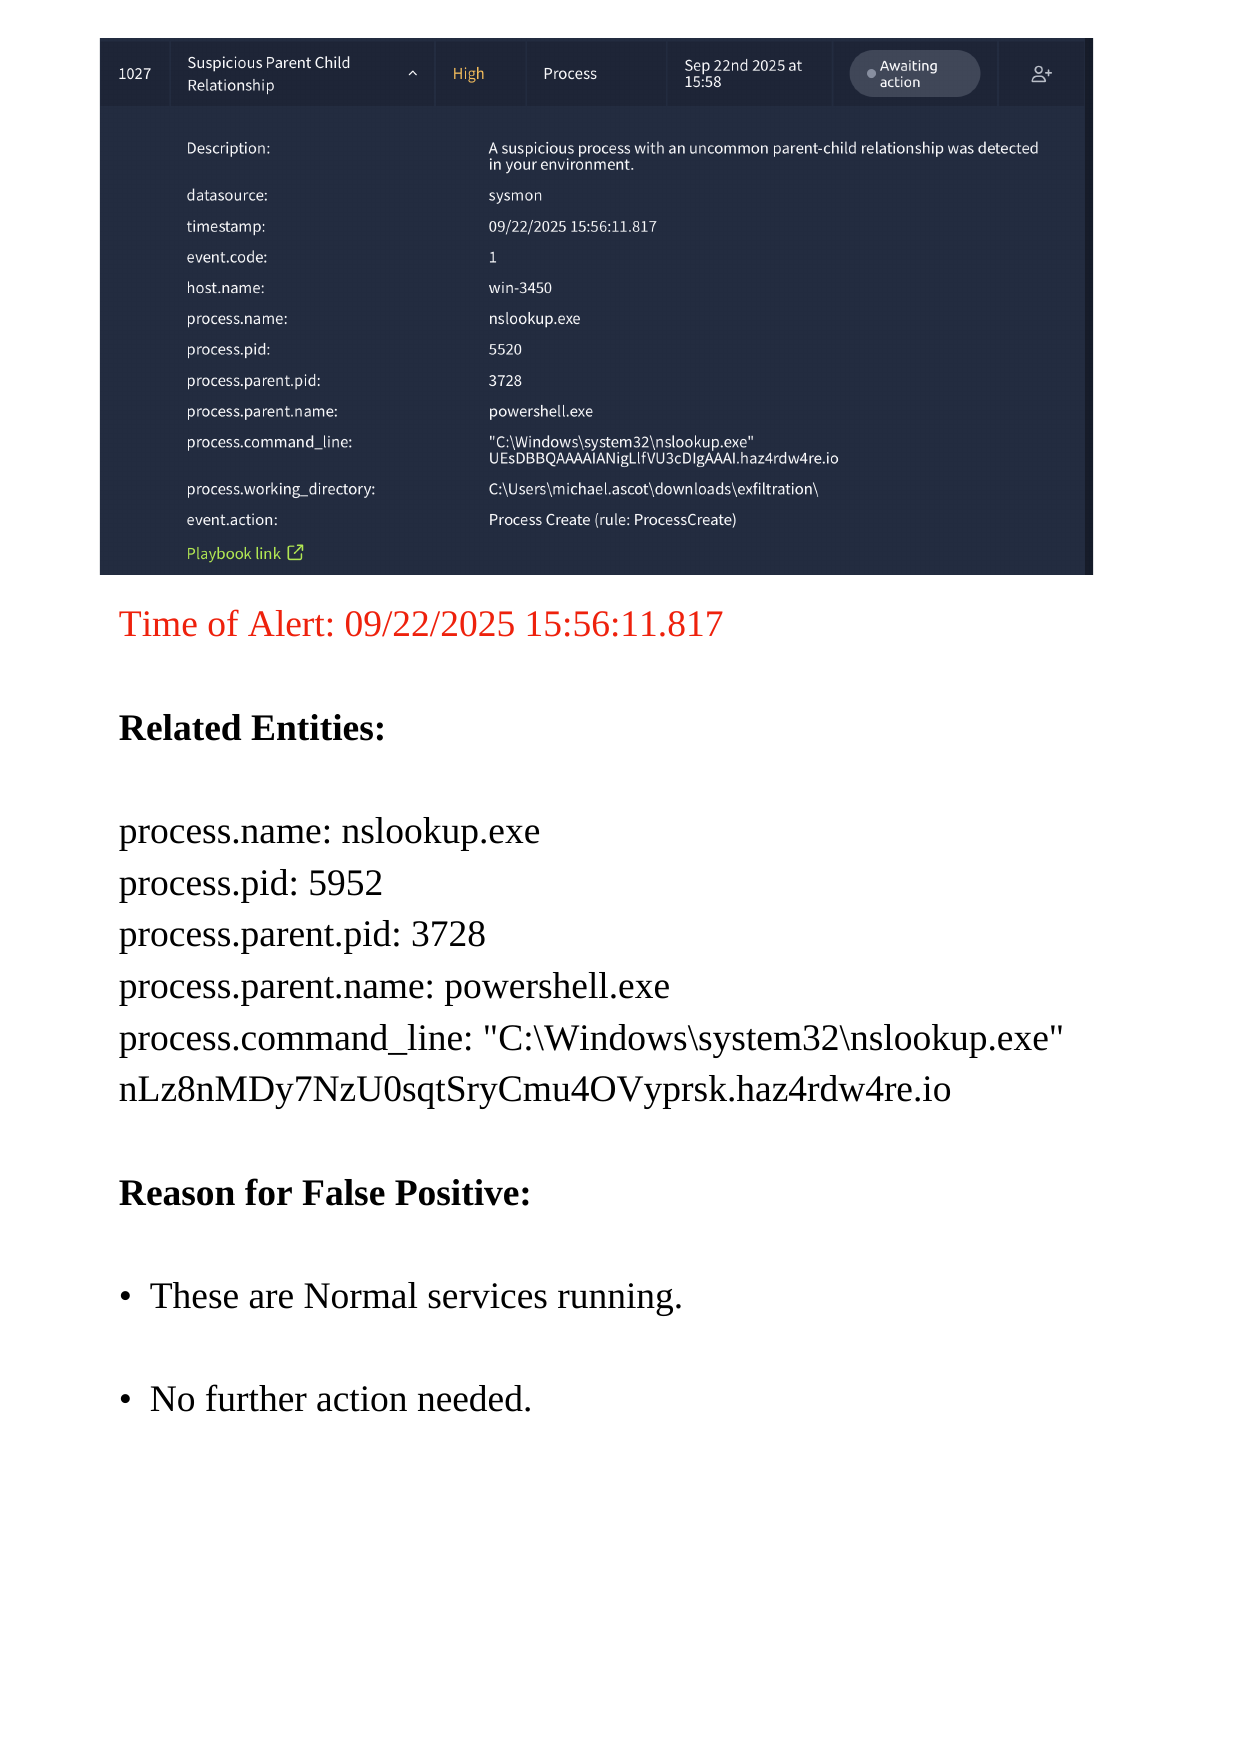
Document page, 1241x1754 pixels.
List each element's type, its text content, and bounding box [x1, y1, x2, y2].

text process.command_line: "C:\Windows\system32\nslookup.exe" nLz8nMDy7NzU0sqtSryCmu4OVyprsk.haz4rdw4re.io [119, 1015, 1121, 1110]
picture [99, 38, 1094, 575]
list These are Normal services running. [119, 1273, 1121, 1316]
text process.name: nslookup.exe [119, 808, 1121, 851]
text Reason for False Positive: [119, 1170, 1121, 1213]
text process.parent.name: powershell.exe [119, 963, 1121, 1006]
list No further action needed. [119, 1377, 1121, 1420]
text process.parent.pid: 3728 [119, 912, 1121, 955]
text Related Entities: [119, 653, 1121, 748]
text process.pid: 5952 [119, 860, 1121, 903]
